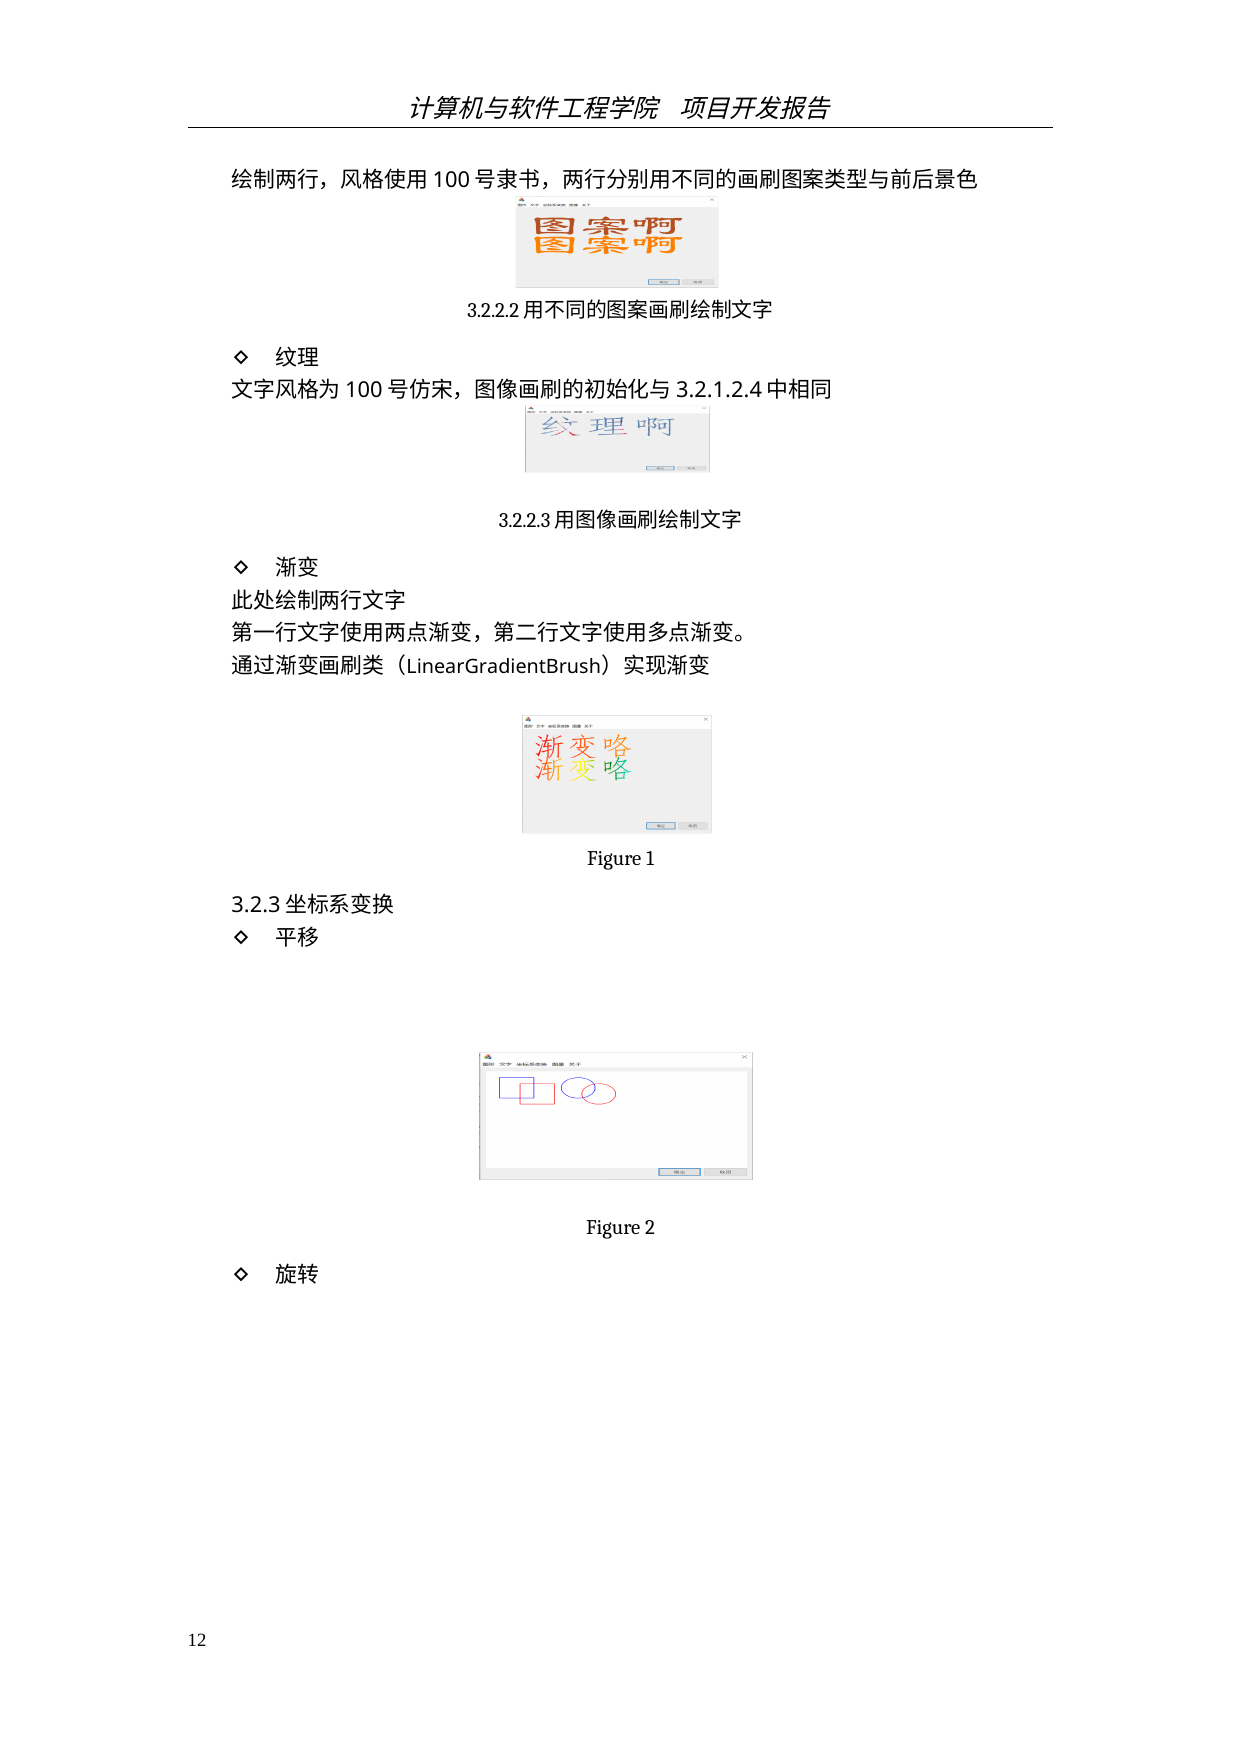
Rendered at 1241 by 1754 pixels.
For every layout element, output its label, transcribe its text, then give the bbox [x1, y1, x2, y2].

list 通过渐变画刷类（LinearGradientBrush）实现渐变 [187, 647, 1053, 680]
list 第一行文字使用两点渐变，第二行文字使用多点渐变。 [187, 615, 1053, 647]
text 文字风格为100号仿宋，图像画刷的初始化与3.2.1.2.4中相同 [231, 372, 1053, 404]
list 此处绘制两行文字 [187, 582, 1053, 615]
list 渐变 [231, 550, 1053, 582]
text 3.2.2.2用不同的图案画刷绘制文字 [187, 292, 1053, 324]
list 纹理 [231, 339, 1053, 372]
list 绘制两行，风格使用100号隶书，两行分别用不同的画刷图案类型与前后景色 [187, 162, 1053, 194]
list 旋转 [231, 1256, 1053, 1289]
text 3.2.2.3用图像画刷绘制文字 [187, 502, 1053, 534]
list 平移 [231, 919, 1053, 952]
text 3.2.3坐标系变换 [231, 887, 1053, 919]
